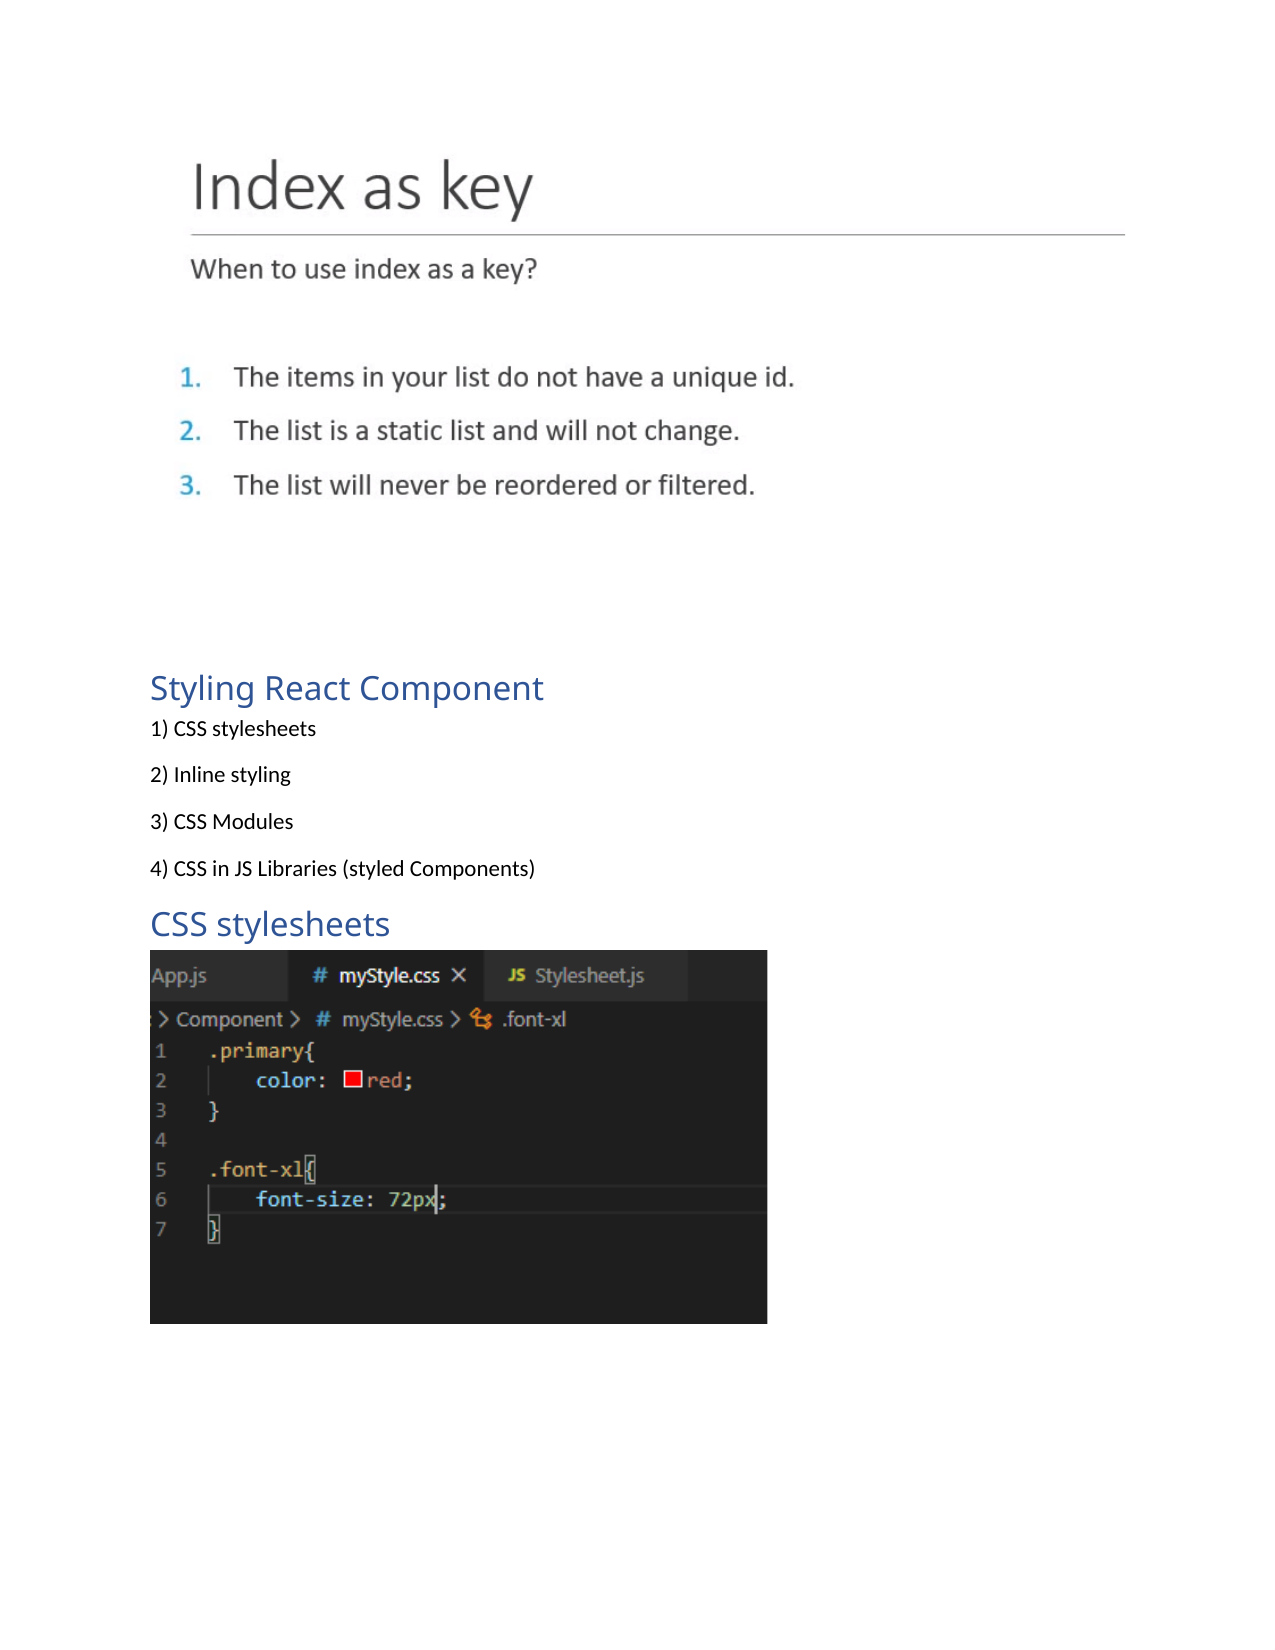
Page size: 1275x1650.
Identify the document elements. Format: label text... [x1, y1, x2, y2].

subtitle Styling React Component [150, 665, 1125, 710]
picture [150, 150, 1125, 638]
text 4) CSS in JS Libraries (styled Components) [150, 854, 1125, 882]
text 1) CSS stylesheets [150, 714, 1125, 742]
text 3) CSS Modules [150, 807, 1125, 835]
subtitle CSS stylesheets [150, 901, 1125, 947]
text 2) Inline styling [150, 761, 1125, 788]
picture [150, 950, 768, 1324]
